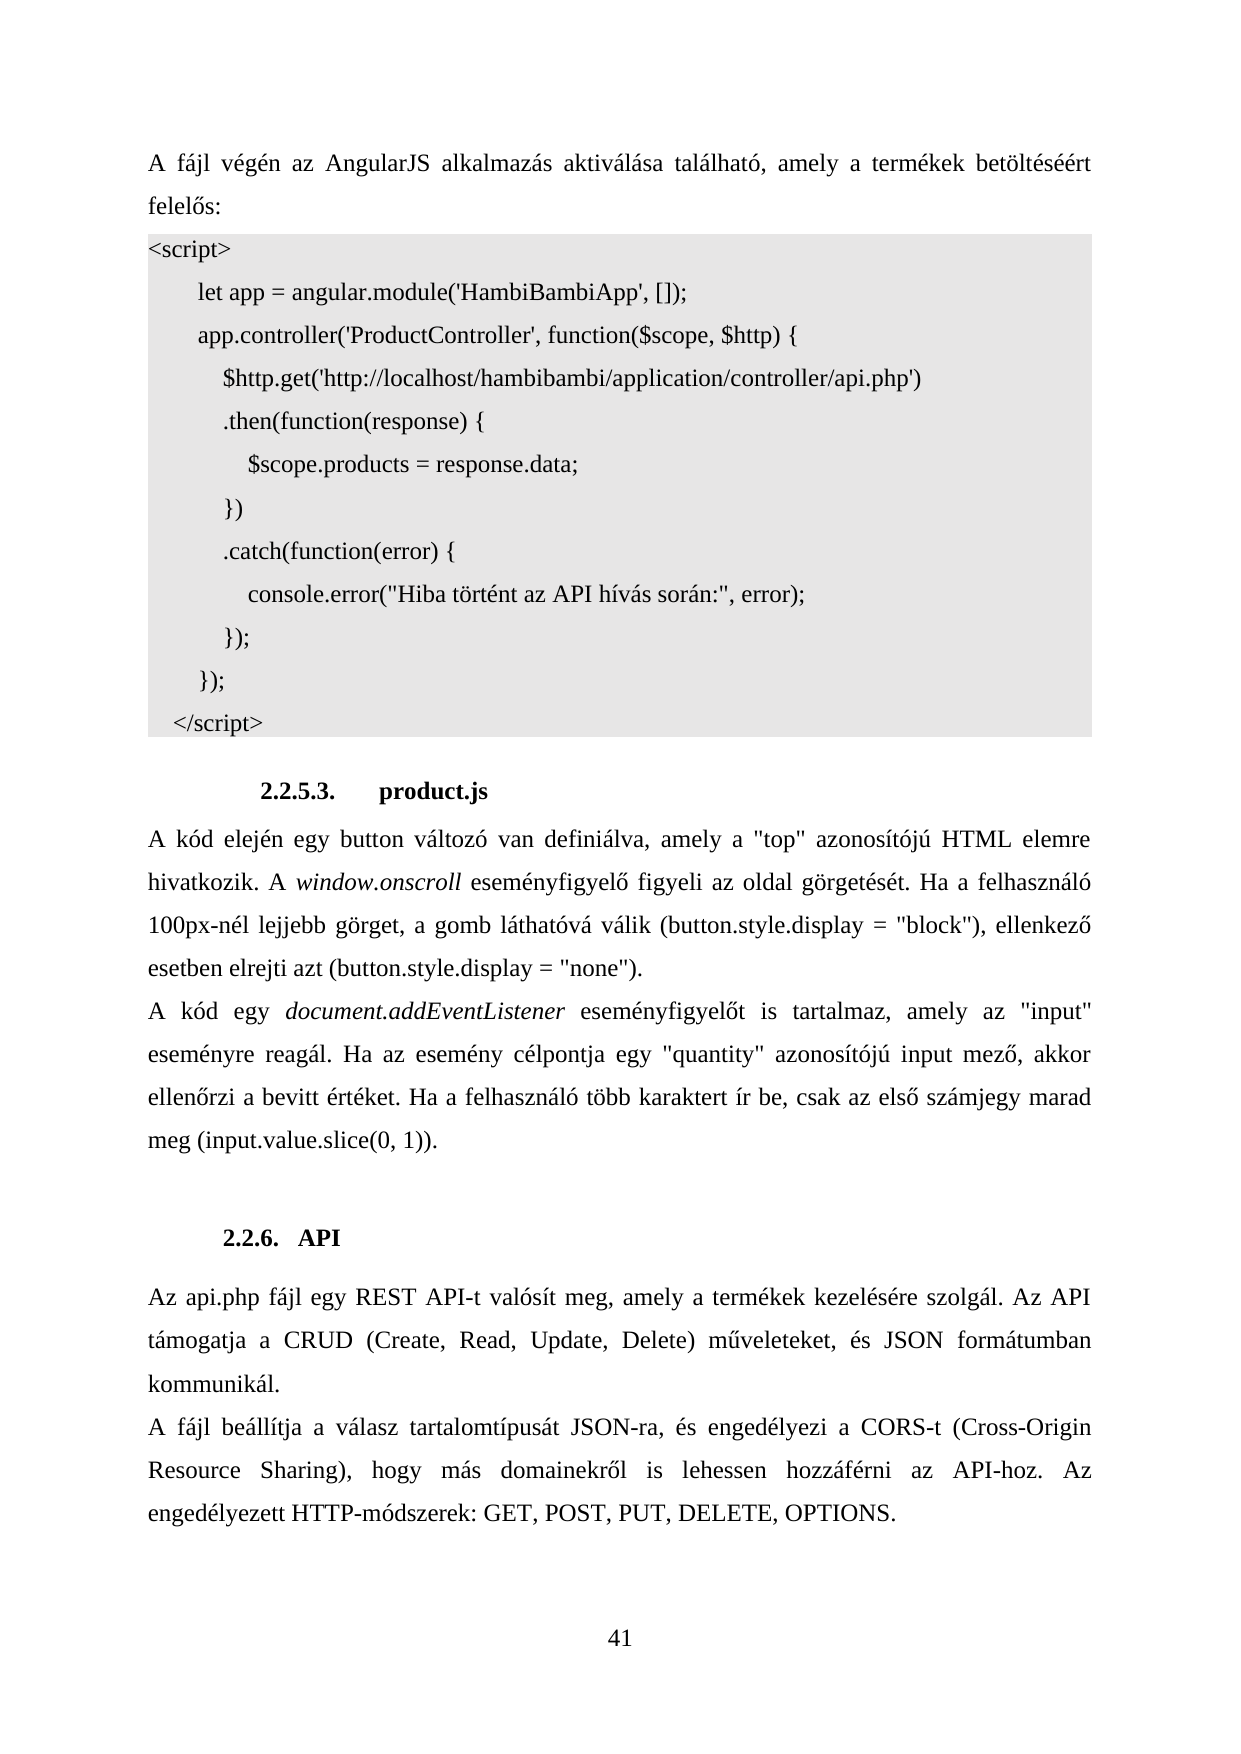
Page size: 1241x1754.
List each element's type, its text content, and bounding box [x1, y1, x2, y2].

text console.error("Hiba történt az API hívás során:", error); [148, 579, 1092, 608]
text }) [148, 493, 1092, 521]
text <script> [148, 234, 1092, 263]
text A fájl végén az AngularJS alkalmazás aktiválása található, amely a termékek betöltéséért felelős: [148, 148, 1092, 219]
text let app = angular.module('HambiBambiApp', []); [148, 277, 1092, 306]
text Az api.php fájl egy REST API-t valósít meg, amely a termékek kezelésére szolgál. Az API támogatja a CRUD (Create, Read, Update, Delete) műveleteket, és JSON formátumban kommunikál. [148, 1282, 1092, 1397]
text $http.get('http://localhost/hambibambi/application/controller/api.php') [148, 363, 1092, 392]
text A kód elején egy button változó van definiálva, amely a "top" azonosítójú HTML elemre hivatkozik. A window.onscroll eseményfigyelő figyeli az oldal görgetését. Ha a felhasználó 100px-nél lejjebb görget, a gomb láthatóvá válik (button.style.display = "block"), ellenkező esetben elrejti azt (button.style.display = "none"). [148, 824, 1092, 982]
text A fájl beállítja a válasz tartalomtípusát JSON-ra, és engedélyezi a CORS-t (Cross-Origin Resource Sharing), hogy más domainekről is lehessen hozzáférni az API-hoz. Az engedélyezett HTTP-módszerek: GET, POST, PUT, DELETE, OPTIONS. [148, 1412, 1092, 1527]
text app.controller('ProductController', function($scope, $http) { [148, 320, 1092, 349]
text }); [148, 665, 1092, 694]
text .then(function(response) { [148, 406, 1092, 435]
subtitle API [223, 1223, 1092, 1251]
text }); [148, 622, 1092, 651]
text A kód egy document.addEventListener eseményfigyelőt is tartalmaz, amely az "input" eseményre reagál. Ha az esemény célpontja egy "quantity" azonosítójú input mező, akkor ellenőrzi a bevitt értéket. Ha a felhasználó több karaktert ír be, csak az első számjegy marad meg (input.value.slice(0, 1)). [148, 996, 1092, 1154]
text $scope.products = response.data; [148, 449, 1092, 478]
subtitle product.js [260, 776, 1092, 805]
text </script> [148, 708, 1092, 737]
text .catch(function(error) { [148, 536, 1092, 564]
